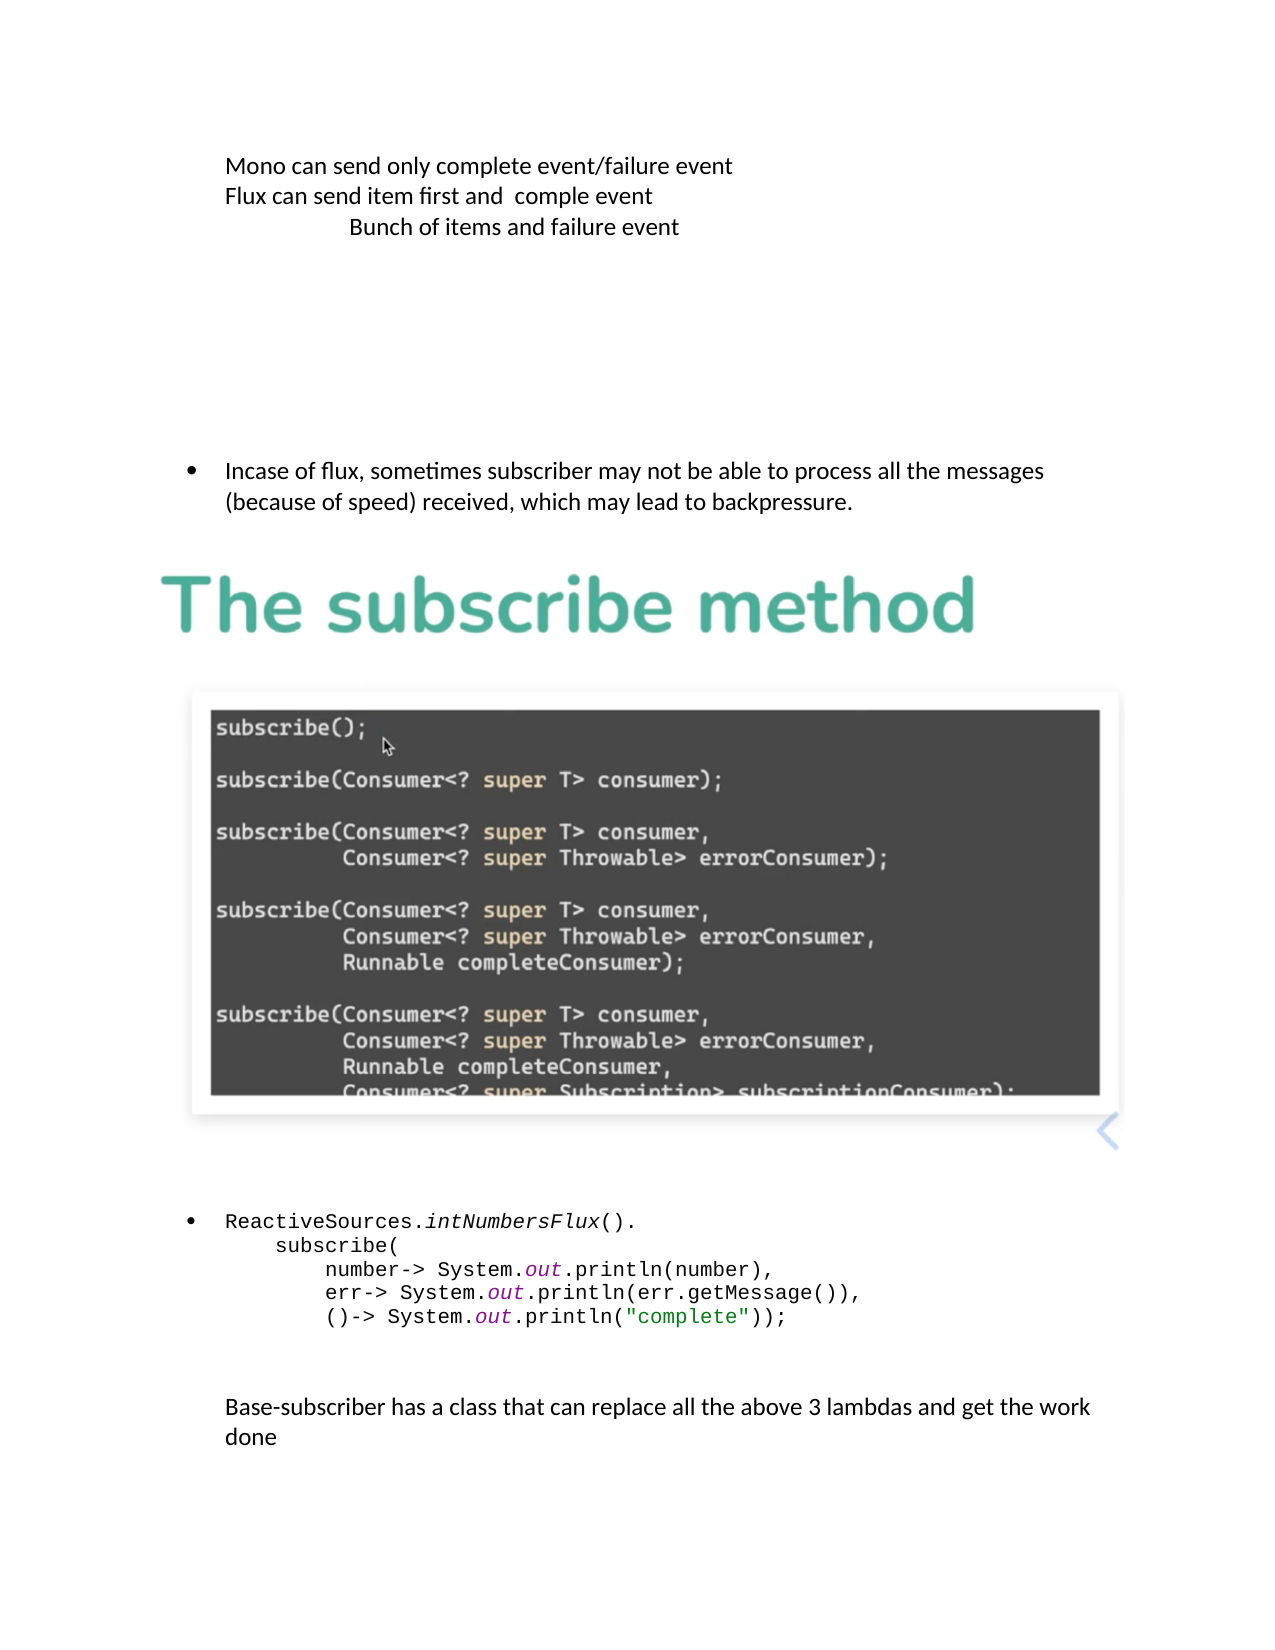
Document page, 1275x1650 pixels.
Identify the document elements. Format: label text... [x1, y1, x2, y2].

list ReactiveSources.intNumbersFlux(). subscribe( number-> System.out.println(number), err-> System.out.println(err.getMessage()), ()-> System.out.println("complete")); [187, 1211, 1125, 1330]
list Flux can send item first and comple event [225, 181, 1125, 211]
picture [150, 546, 1125, 1181]
list Bunch of items and failure event [225, 211, 1125, 242]
list Base-subscriber has a class that can replace all the above 3 lambdas and get the work done [225, 1391, 1125, 1452]
list Mono can send only complete event/failure event [225, 150, 1125, 181]
list Incase of flux, sometimes subscriber may not be able to process all the messages (because of speed) received, which may lead to backpressure. [187, 455, 1125, 516]
